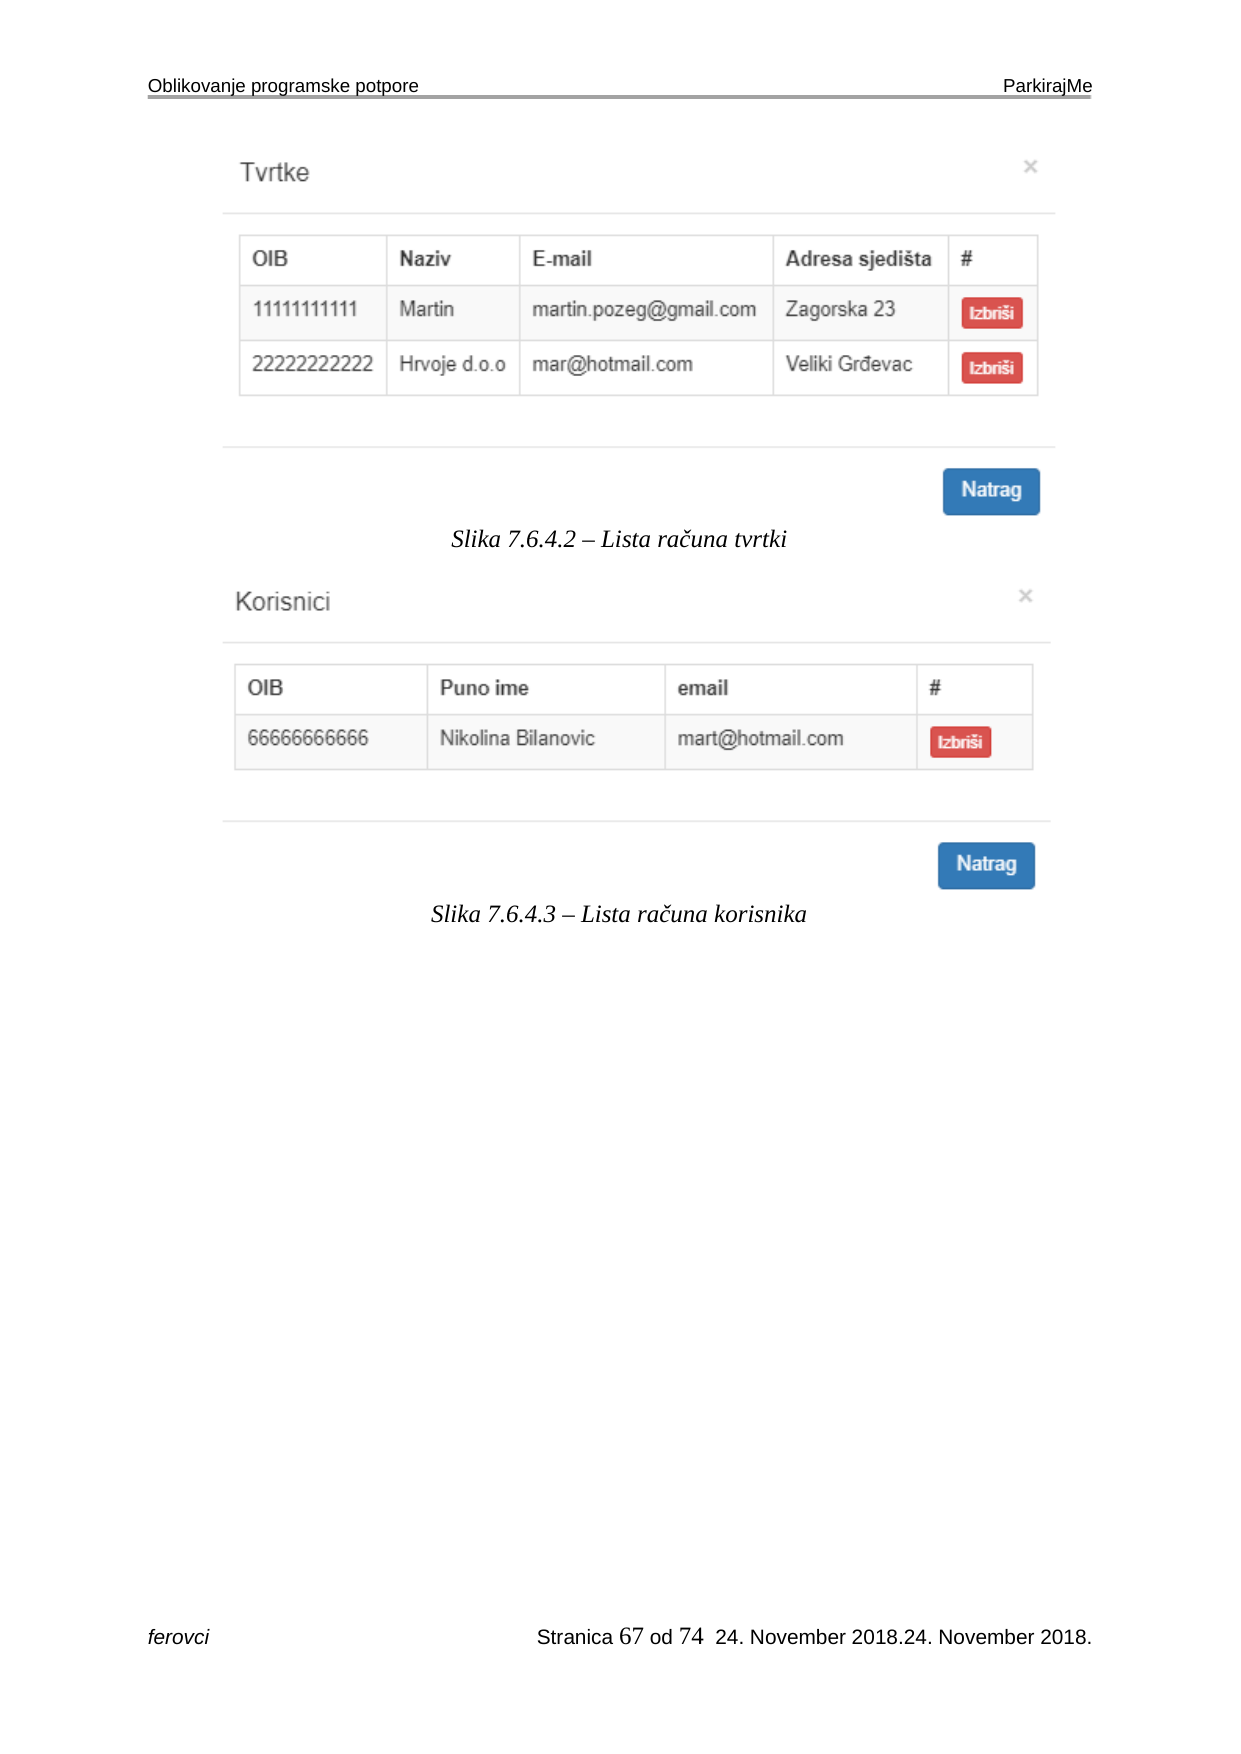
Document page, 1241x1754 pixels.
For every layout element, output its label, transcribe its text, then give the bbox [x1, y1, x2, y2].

picture [147, 95, 1092, 99]
text Slika 7.6.4.3 – Lista računa korisnika [148, 899, 1093, 928]
picture [222, 147, 1056, 525]
picture [222, 581, 1051, 899]
text Slika 7.6.4.2 – Lista računa tvrtki [148, 524, 1093, 553]
